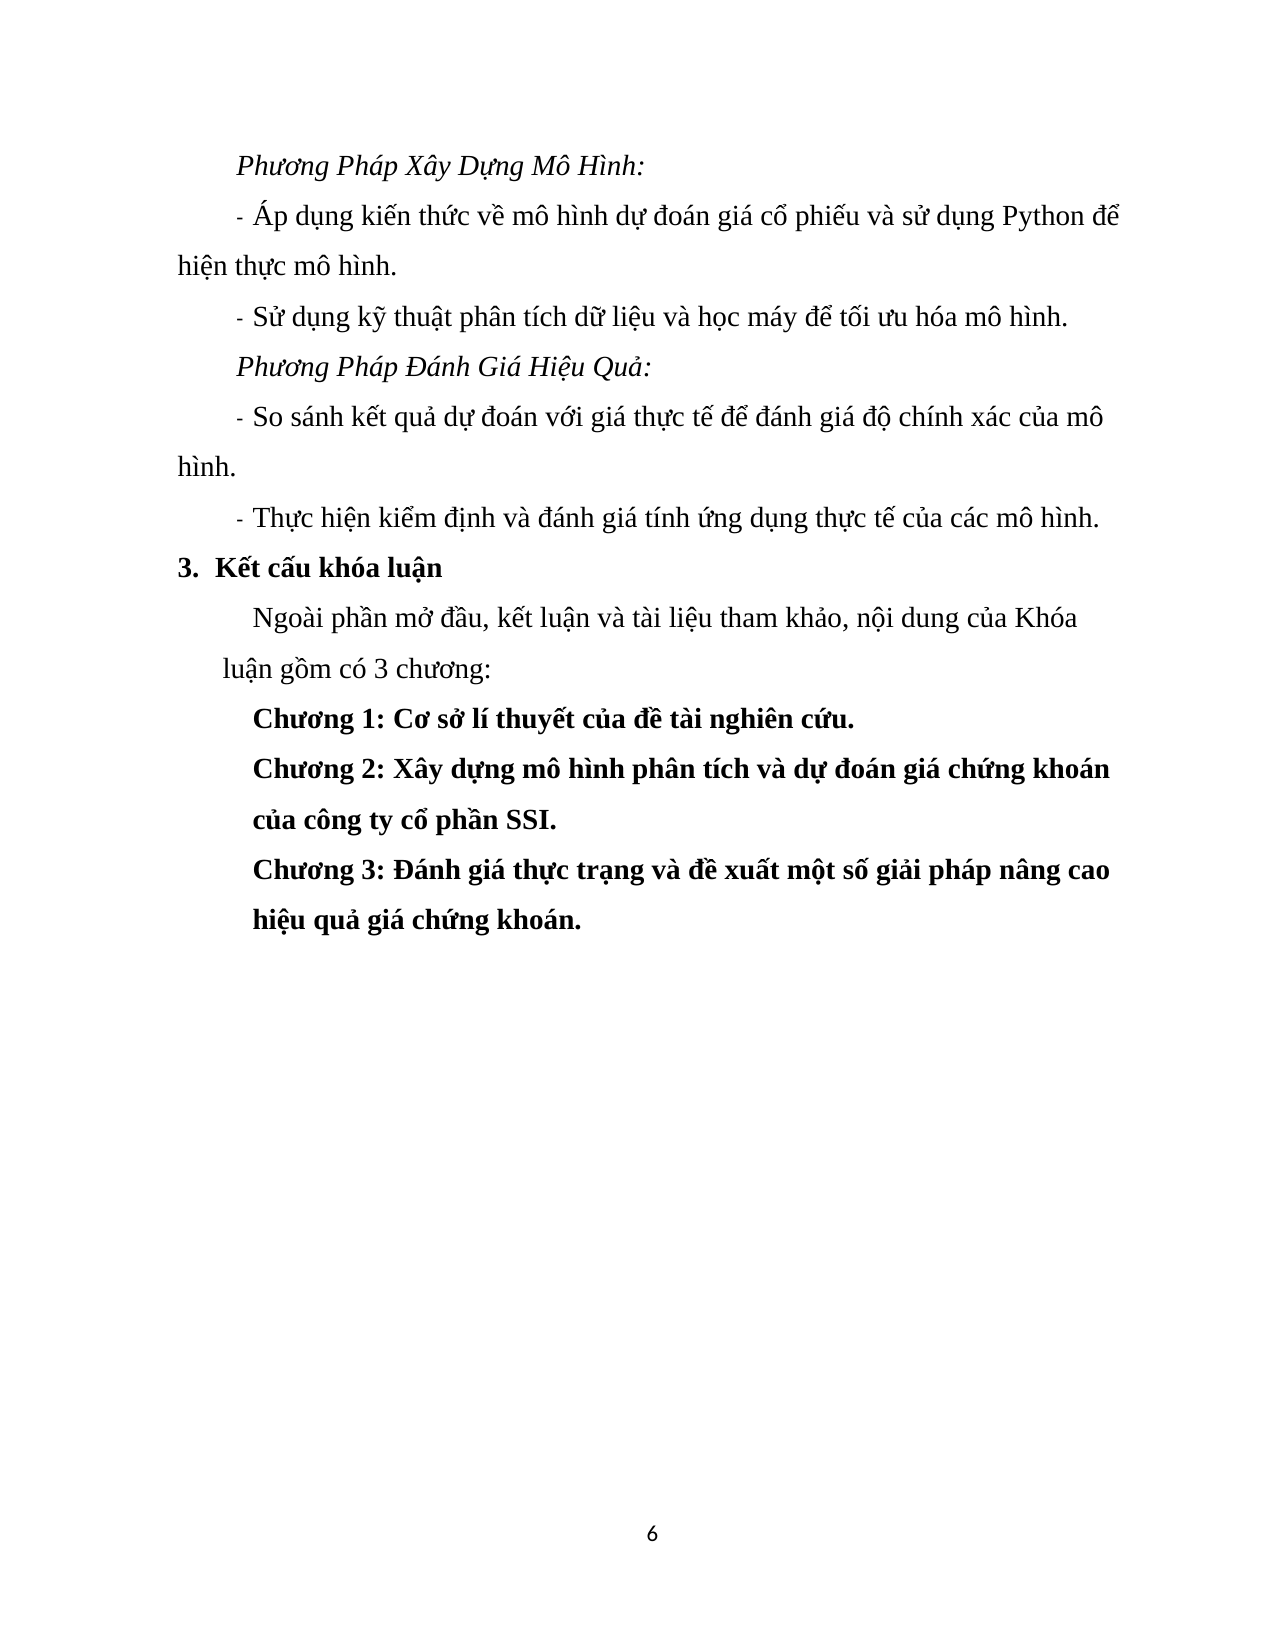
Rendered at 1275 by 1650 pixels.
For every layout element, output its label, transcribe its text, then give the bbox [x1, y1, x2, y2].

list Chương 3: Đánh giá thực trạng và đề xuất một số giải pháp nâng cao hiệu quả giá chứng khoán. [252, 852, 1127, 936]
list Sử dụng kỹ thuật phân tích dữ liệu và học máy để tối ưu hóa mô hình. [177, 299, 1127, 332]
list Phương Pháp Đánh Giá Hiệu Quả: [177, 349, 1127, 382]
list Ngoài phần mở đầu, kết luận và tài liệu tham khảo, nội dung của Khóa luận gồm có 3 chương: [222, 601, 1127, 684]
list Kết cấu khóa luận [177, 550, 1127, 584]
list Phương Pháp Xây Dựng Mô Hình: [177, 148, 1127, 181]
list Áp dụng kiến thức về mô hình dự đoán giá cổ phiếu và sử dụng Python để hiện thực mô hình. [177, 198, 1127, 282]
list Thực hiện kiểm định và đánh giá tính ứng dụng thực tế của các mô hình. [177, 500, 1127, 533]
list Chương 1: Cơ sở lí thuyết của đề tài nghiên cứu. [252, 701, 1127, 735]
list Chương 2: Xây dựng mô hình phân tích và dự đoán giá chứng khoán của công ty cổ phần SSI. [252, 751, 1127, 835]
list So sánh kết quả dự đoán với giá thực tế để đánh giá độ chính xác của mô hình. [177, 399, 1127, 483]
